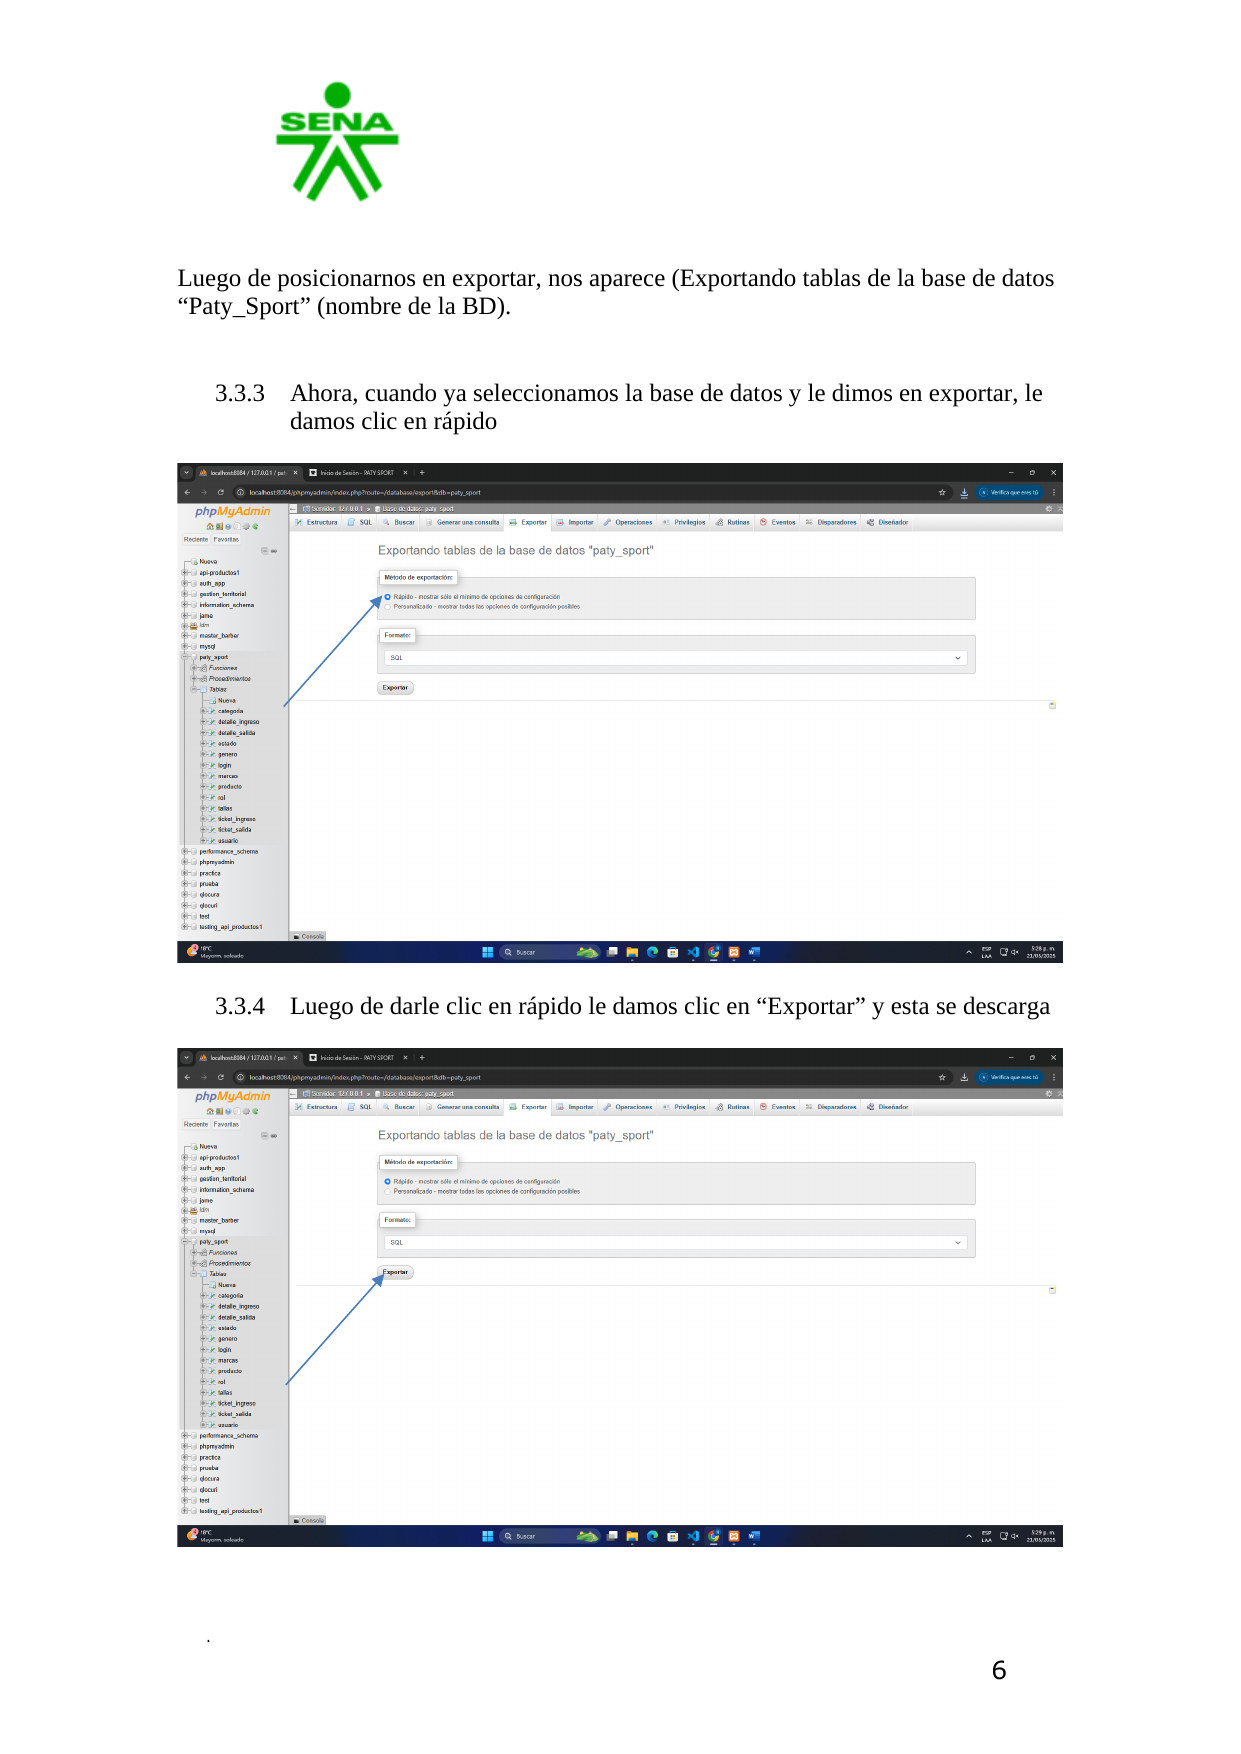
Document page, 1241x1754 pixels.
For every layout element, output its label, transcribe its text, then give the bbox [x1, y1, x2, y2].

list Luego de darle clic en rápido le damos clic en “Exportar” y esta se descarga [215, 991, 1063, 1020]
list Ahora, cuando ya seleccionamos la base de datos y le dimos en exportar, le damos clic en rápido [215, 378, 1063, 435]
picture [177, 1048, 1063, 1547]
picture [224, 29, 451, 256]
text Luego de posicionarnos en exportar, nos aparece (Exportando tablas de la base de datos “Paty_Sport” (nombre de la BD). [177, 263, 1063, 320]
picture [177, 463, 1063, 963]
